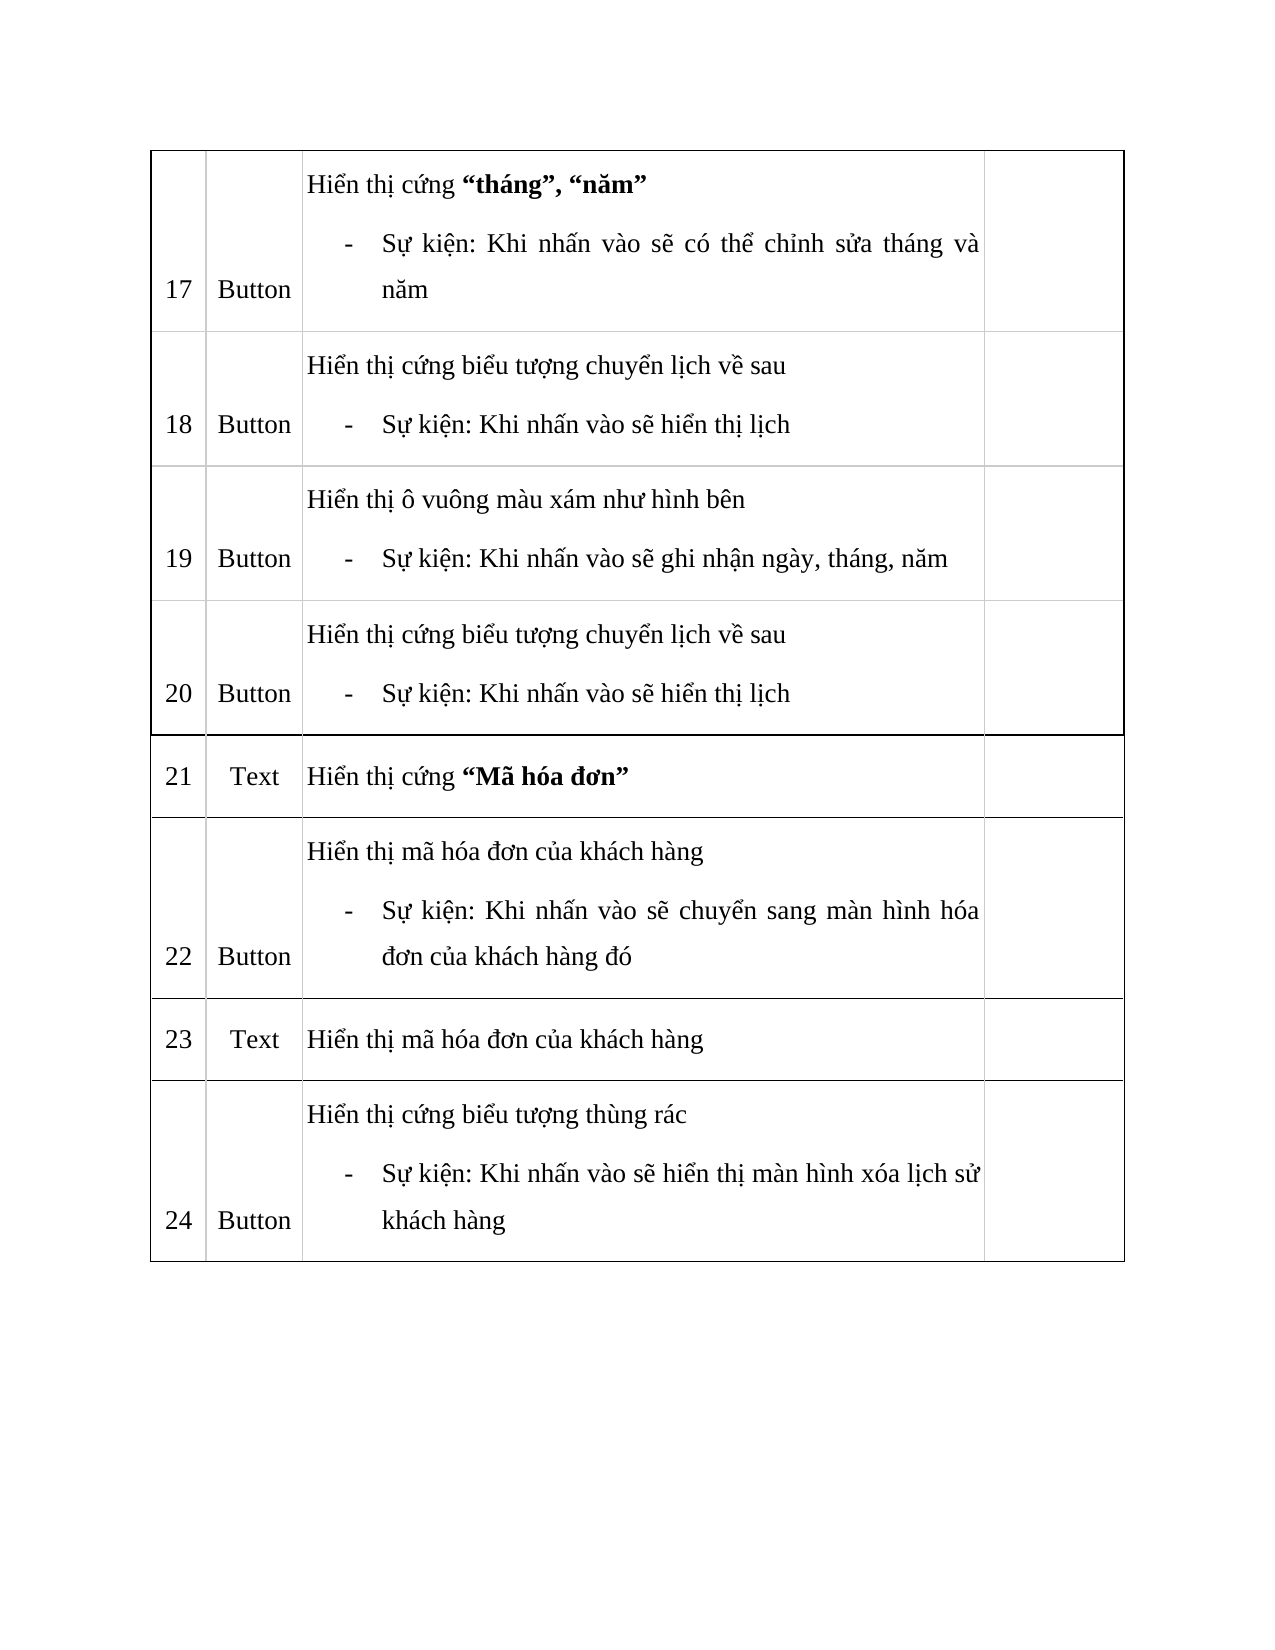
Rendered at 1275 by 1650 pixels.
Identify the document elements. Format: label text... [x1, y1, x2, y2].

table_cell Hiển thị cứng biểu tượng chuyển lịch về sau Sự kiện: Khi nhấn vào sẽ hiển thị lịch [303, 332, 984, 465]
table_cell [985, 601, 1123, 734]
table_cell Button [207, 818, 302, 997]
table_cell Hiển thị cứng “Mã hóa đơn” [303, 736, 984, 817]
table_cell Hiển thị cứng biểu tượng chuyển lịch về sau Sự kiện: Khi nhấn vào sẽ hiển thị lịch [303, 601, 984, 734]
table_cell Text [207, 999, 302, 1080]
table_cell 24 [151, 1081, 205, 1261]
table_cell Button [207, 467, 302, 599]
table_cell [985, 151, 1123, 331]
table_cell Hiển thị cứng biểu tượng thùng rác Sự kiện: Khi nhấn vào sẽ hiển thị màn hình xóa lịch sử khách hàng [303, 1081, 984, 1261]
table_cell Button [207, 601, 302, 734]
table_cell 18 [152, 332, 205, 465]
table_cell Button [207, 151, 302, 331]
table_cell Button [207, 1081, 302, 1261]
table_cell 19 [152, 467, 205, 599]
table_cell [985, 1080, 1124, 1261]
table_cell [985, 332, 1123, 465]
table_cell Hiển thị mã hóa đơn của khách hàng Sự kiện: Khi nhấn vào sẽ chuyển sang màn hình hóa đơn của khách hàng đó [303, 818, 984, 997]
table_cell Hiển thị ô vuông màu xám như hình bên Sự kiện: Khi nhấn vào sẽ ghi nhận ngày, tháng, năm [303, 467, 984, 599]
table_cell Button [207, 332, 302, 465]
table_cell [985, 736, 1124, 817]
table_cell 23 [151, 999, 205, 1080]
table_cell 21 [151, 736, 205, 817]
table_cell Hiển thị cứng “tháng”, “năm” Sự kiện: Khi nhấn vào sẽ có thể chỉnh sửa tháng và năm [303, 151, 984, 331]
table_cell 20 [152, 601, 205, 734]
table_cell 22 [151, 818, 205, 997]
table_cell Text [207, 736, 302, 817]
table_cell [985, 467, 1123, 599]
table_cell [985, 817, 1124, 997]
table_cell Hiển thị mã hóa đơn của khách hàng [303, 999, 984, 1080]
table_cell 17 [152, 151, 205, 331]
table_cell [985, 998, 1124, 1080]
